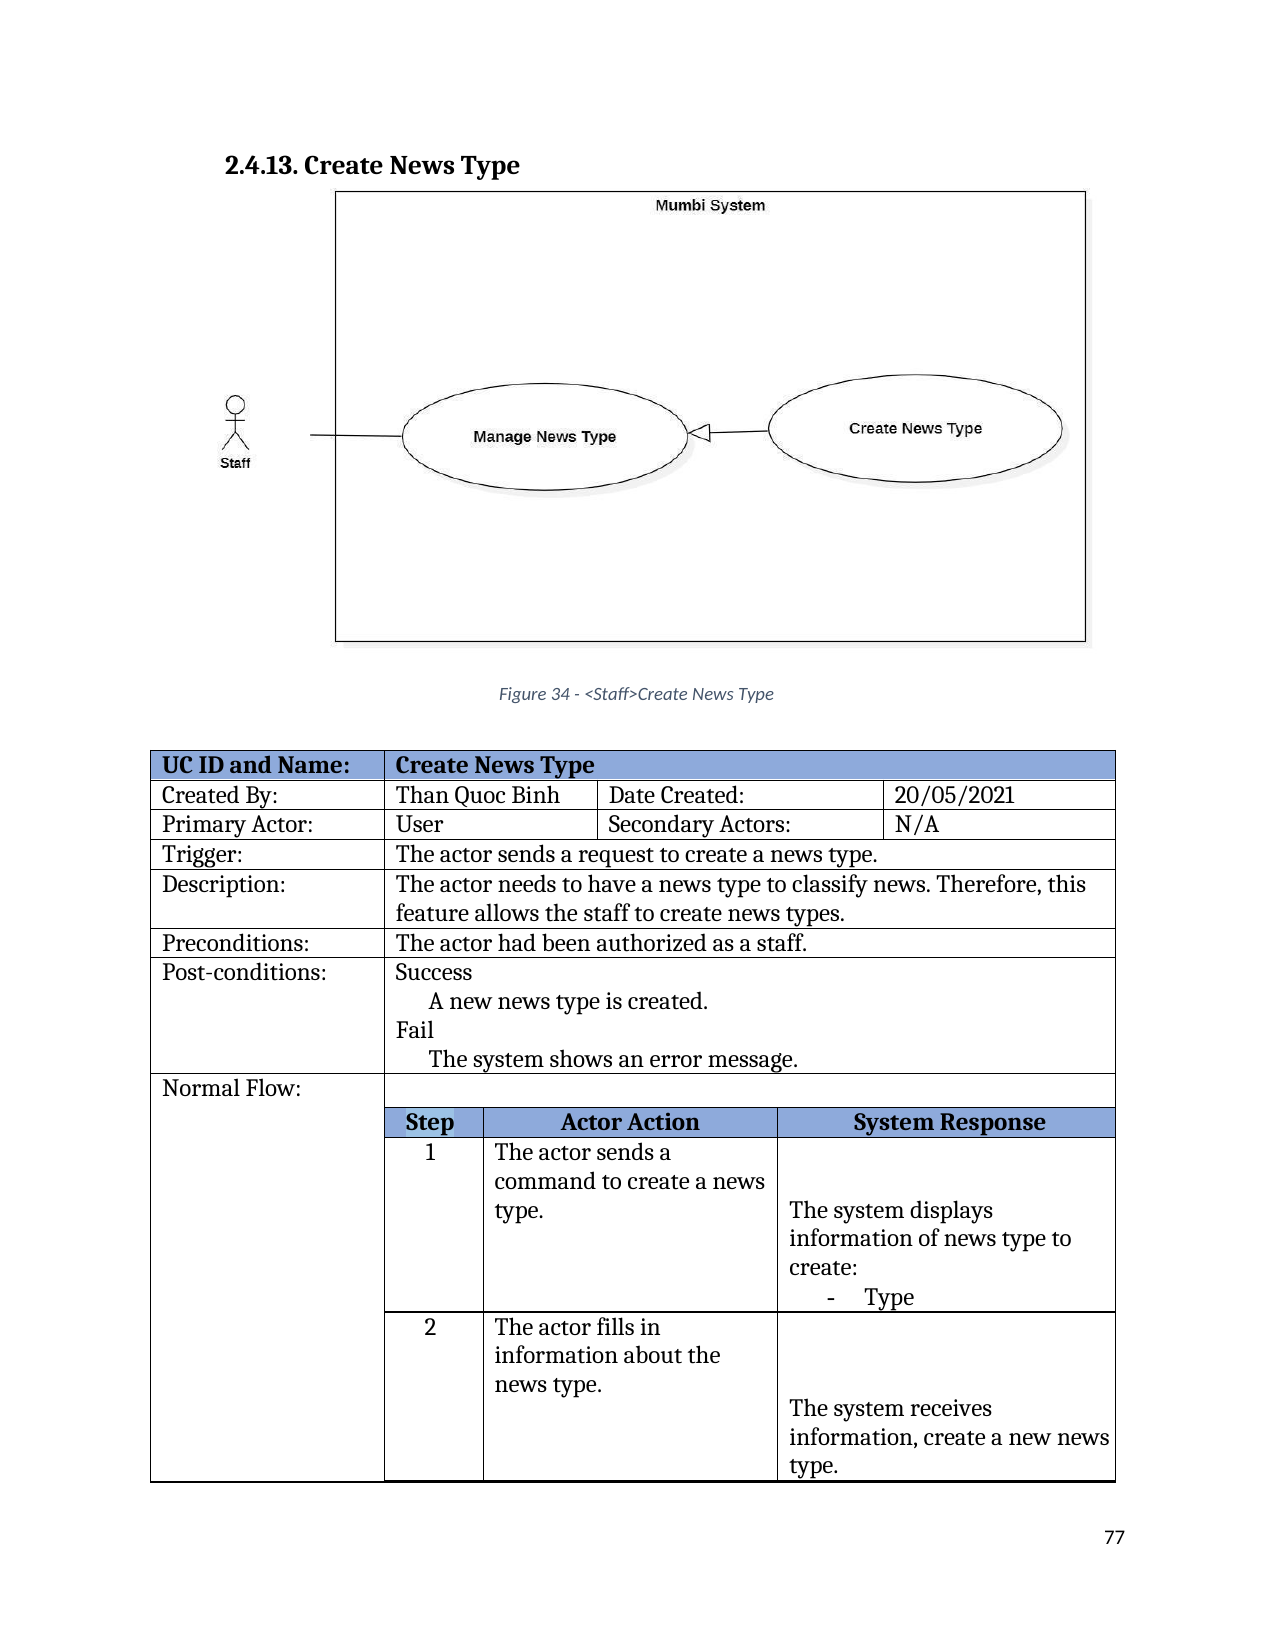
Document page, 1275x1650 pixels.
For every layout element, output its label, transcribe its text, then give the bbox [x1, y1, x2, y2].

table_cell 20/05/2021 [884, 781, 1115, 809]
table_cell Preconditions: [151, 929, 384, 957]
table_cell The actor had been authorized as a staff. [385, 929, 1115, 957]
table_cell Created By: [151, 781, 384, 809]
table_cell The actor needs to have a news type to classify news. Therefore, this feature allows the staff to create news types. [385, 870, 1115, 927]
text Figure 34 - <Staff>Create News Type [150, 682, 1125, 705]
table_cell [484, 1313, 777, 1480]
table_cell The actor sends a request to create a news type. [385, 840, 1115, 869]
picture [150, 181, 1125, 682]
table_cell [385, 1313, 483, 1480]
table_cell Trigger: [151, 840, 384, 869]
subtitle 2.4.13. Create News Type [187, 150, 1125, 181]
table_cell Date Created: [598, 781, 883, 809]
table_cell [385, 1138, 483, 1311]
table_cell Normal Flow: [151, 1074, 384, 1481]
table_cell [778, 1138, 1115, 1311]
table_cell Success A new news type is created. Fail The system shows an error message. [385, 958, 1115, 1073]
table_cell Description: [151, 870, 384, 927]
table_cell Secondary Actors: [598, 810, 883, 839]
table_cell [484, 1138, 777, 1311]
table_cell [385, 1074, 1115, 1107]
table_cell Post-conditions: [151, 958, 384, 1073]
table_cell Than Quoc Binh [385, 781, 597, 809]
table_cell N/A [884, 810, 1115, 839]
table_header Create News Type [385, 751, 1115, 779]
table_header UC ID and Name: [151, 751, 384, 779]
table_cell Primary Actor: [151, 810, 384, 839]
table_cell User [385, 810, 597, 839]
table_cell [778, 1313, 1115, 1480]
